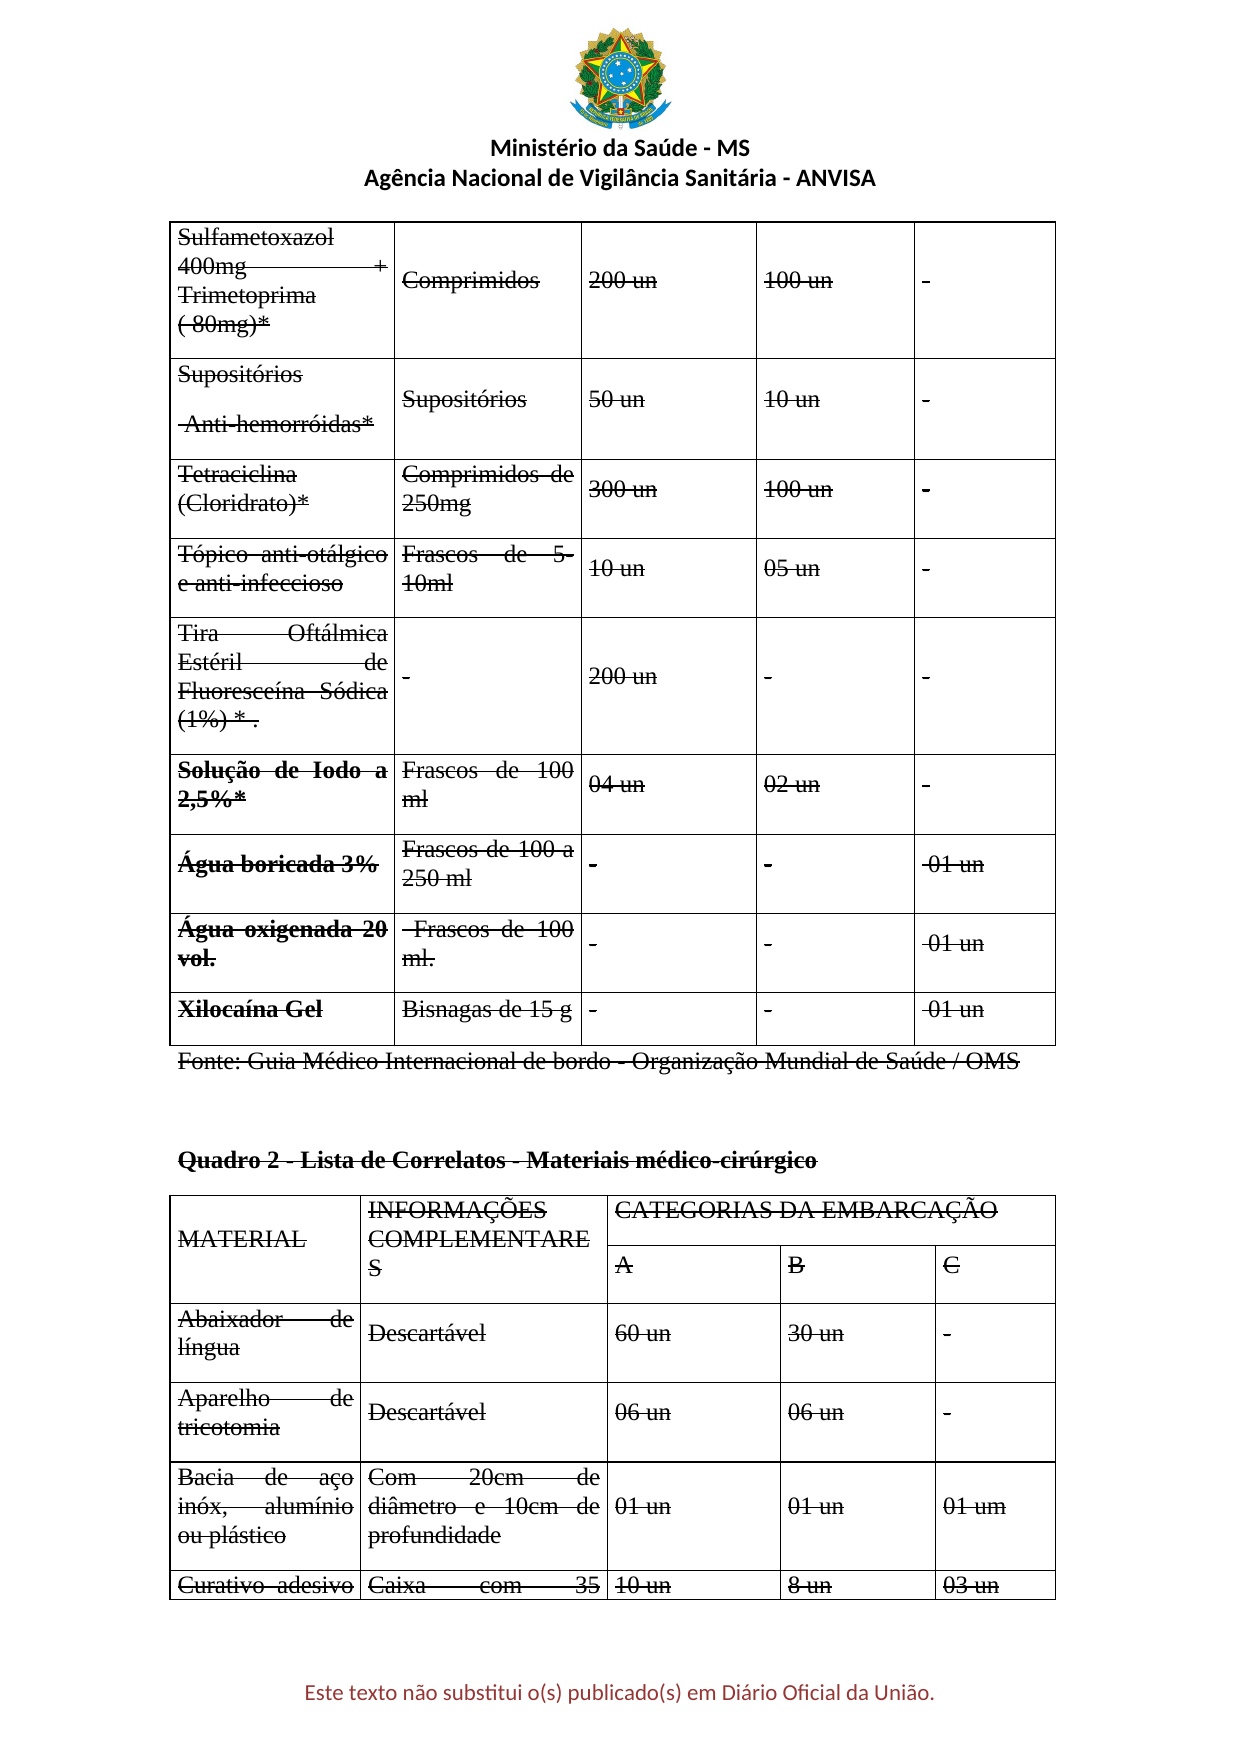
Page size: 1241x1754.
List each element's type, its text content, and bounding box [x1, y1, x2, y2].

table_cell Frascos de 100 ml. [395, 914, 581, 992]
table_cell Água oxigenada 20 vol. [171, 914, 394, 992]
table_cell 300 un [582, 460, 756, 538]
table_cell Tópico anti-otálgico e anti-infeccioso [171, 539, 394, 617]
table_cell Descartável [361, 1304, 607, 1382]
table_cell Bacia de aço inóx, alumínio ou plástico [171, 1463, 360, 1569]
table_cell 03 un [936, 1571, 1055, 1599]
table_cell Sulfametoxazol 400mg + Trimetoprima ( 80mg)* [171, 223, 394, 358]
table_cell C [936, 1246, 1055, 1303]
table_cell 100 un [757, 223, 914, 358]
table_cell 04 un [582, 755, 756, 833]
table_cell Tira Oftálmica Estéril de Fluoresceína Sódica (1%) * . [171, 618, 394, 754]
table_cell Supositórios Anti-hemorróidas* [171, 359, 394, 458]
table_cell - [395, 618, 581, 754]
picture [566, 25, 674, 132]
table_cell - [582, 835, 756, 913]
table_cell 100 un [757, 460, 914, 538]
table_cell Tetraciclina (Cloridrato)* [171, 460, 394, 538]
table_header INFORMAÇÕES COMPLEMENTARES [361, 1196, 607, 1303]
table_cell - [582, 914, 756, 992]
table_cell - [915, 460, 1055, 538]
table_cell 200 un [582, 618, 756, 754]
table_cell 02 un [757, 755, 914, 833]
table_header CATEGORIAS DA EMBARCAÇÃO [608, 1196, 1055, 1245]
table_cell 01 un [915, 993, 1055, 1045]
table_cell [171, 1571, 360, 1599]
table_cell Xilocaína Gel [171, 993, 394, 1045]
table_cell 01 un [781, 1463, 935, 1569]
table_cell B [781, 1246, 935, 1303]
table_cell 01 um [936, 1463, 1055, 1569]
table_cell Comprimidos de 250mg [395, 460, 581, 538]
table_cell - [757, 835, 914, 913]
table_cell Frascos de 5-10ml [395, 539, 581, 617]
table_cell - [915, 618, 1055, 754]
table_cell - [915, 359, 1055, 458]
table_cell 10 un [757, 359, 914, 458]
table_cell 60 un [608, 1304, 780, 1382]
table_cell Supositórios [395, 359, 581, 458]
table_cell - [582, 993, 756, 1045]
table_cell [361, 1571, 607, 1599]
table_cell 30 un [781, 1304, 935, 1382]
table_cell 01 un [915, 914, 1055, 992]
table_cell 200 un [582, 223, 756, 358]
table_cell Frascos de 100 ml [395, 755, 581, 833]
table_cell 10 un [582, 539, 756, 617]
table_cell - [757, 618, 914, 754]
text Fonte: Guia Médico Internacional de bordo - Organização Mundial de Saúde / OMS [177, 1046, 1063, 1074]
table_cell - [915, 223, 1055, 358]
table_cell Água boricada 3% [171, 835, 394, 913]
table_cell Descartável [361, 1383, 607, 1461]
table_cell Abaixador de língua [171, 1304, 360, 1382]
table_cell Bisnagas de 15 g [395, 993, 581, 1045]
table_header MATERIAL [171, 1196, 360, 1303]
table_cell 06 un [608, 1383, 780, 1461]
table_cell - [936, 1304, 1055, 1382]
table_cell Aparelho de tricotomia [171, 1383, 360, 1461]
table_cell Frascos de 100 a 250 ml [395, 835, 581, 913]
table_cell Comprimidos [395, 223, 581, 358]
table_cell 05 un [757, 539, 914, 617]
table_cell 01 un [608, 1463, 780, 1569]
table_cell - [915, 539, 1055, 617]
table_cell 06 un [781, 1383, 935, 1461]
table_cell - [915, 755, 1055, 833]
subtitle Quadro 2 - Lista de Correlatos - Materiais médico-cirúrgico [177, 1145, 1063, 1174]
table_cell Com 20cm de diâmetro e 10cm de profundidade [361, 1463, 607, 1569]
table_cell 01 un [915, 835, 1055, 913]
table_cell Solução de Iodo a 2,5%* [171, 755, 394, 833]
table_cell - [757, 914, 914, 992]
table_cell 8 un [781, 1571, 935, 1599]
table_cell - [936, 1383, 1055, 1461]
table_cell - [757, 993, 914, 1045]
table_cell A [608, 1246, 780, 1303]
table_cell 50 un [582, 359, 756, 458]
table_cell 10 un [608, 1571, 780, 1599]
